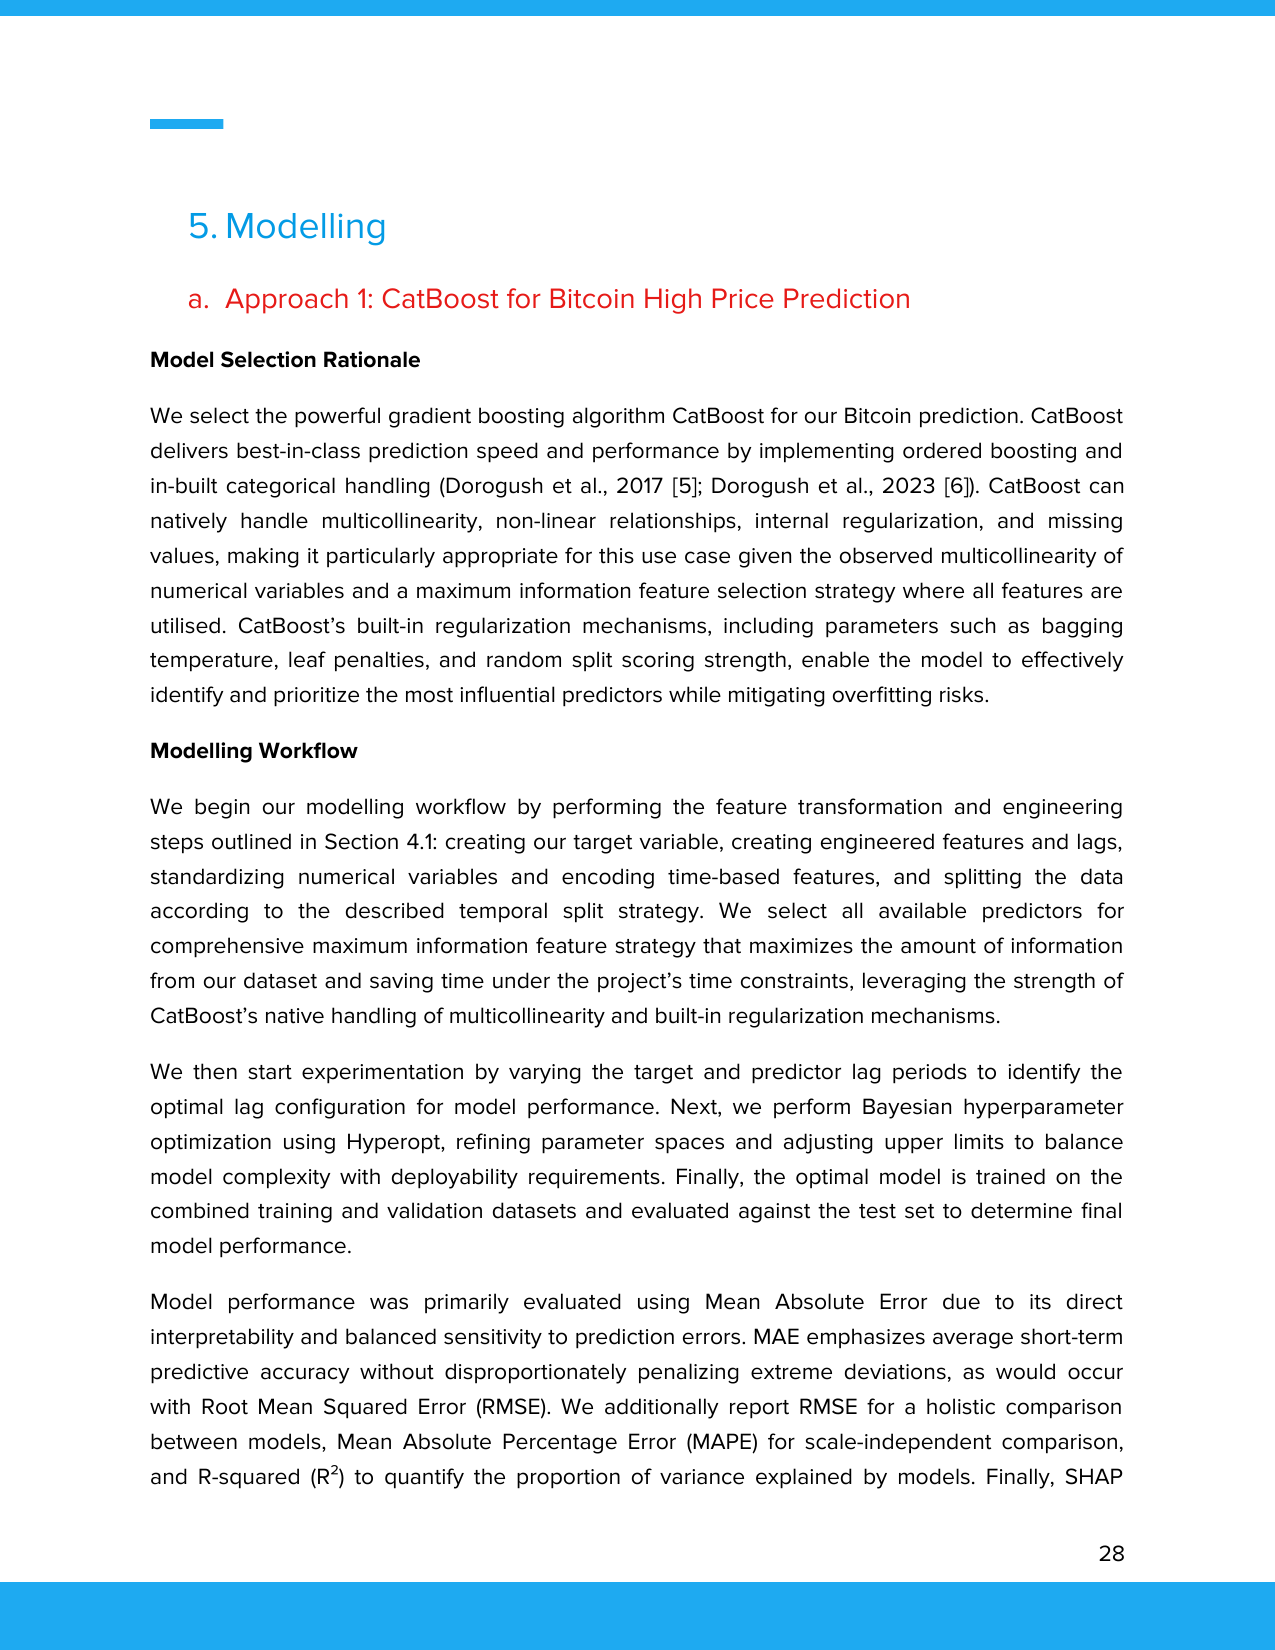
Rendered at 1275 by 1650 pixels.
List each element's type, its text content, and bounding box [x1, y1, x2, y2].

text Model Selection Rationale [150, 347, 1125, 375]
picture [0, 1582, 1275, 1650]
text We begin our modelling workflow by performing the feature transformation and engineering steps outlined in Section 4.1: creating our target variable, creating engineered features and lags, standardizing numerical variables and encoding time-based features, and splitting the data according to the described temporal split strategy. We select all available predictors for comprehensive maximum information feature strategy that maximizes the amount of information from our dataset and saving time under the project’s time constraints, leveraging the strength of CatBoost’s native handling of multicollinearity and built-in regularization mechanisms. [150, 793, 1125, 1031]
text Modelling Workflow [150, 737, 1125, 765]
picture [150, 119, 224, 129]
subtitle Modelling [187, 204, 1125, 249]
subtitle Approach 1: CatBoost for Bitcoin High Price Prediction [187, 282, 1125, 317]
text We select the powerful gradient boosting algorithm CatBoost for our Bitcoin prediction. CatBoost delivers best-in-class prediction speed and performance by implementing ordered boosting and in-built categorical handling (Dorogush et al., 2017 [5]; Dorogush et al., 2023 [6]). CatBoost can natively handle multicollinearity, non-linear relationships, internal regularization, and missing values, making it particularly appropriate for this use case given the observed multicollinearity of numerical variables and a maximum information feature selection strategy where all features are utilised. CatBoost’s built-in regularization mechanisms, including parameters such as bagging temperature, leaf penalties, and random split scoring strength, enable the model to effectively identify and prioritize the most influential predictors while mitigating overfitting risks. [150, 403, 1125, 710]
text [150, 1288, 1125, 1491]
text We then start experimentation by varying the target and predictor lag periods to identify the optimal lag configuration for model performance. Next, we perform Bayesian hyperparameter optimization using Hyperopt, refining parameter spaces and adjusting upper limits to balance model complexity with deployability requirements. Finally, the optimal model is trained on the combined training and validation datasets and evaluated against the test set to determine final model performance. [150, 1058, 1125, 1261]
picture [0, 0, 1275, 16]
